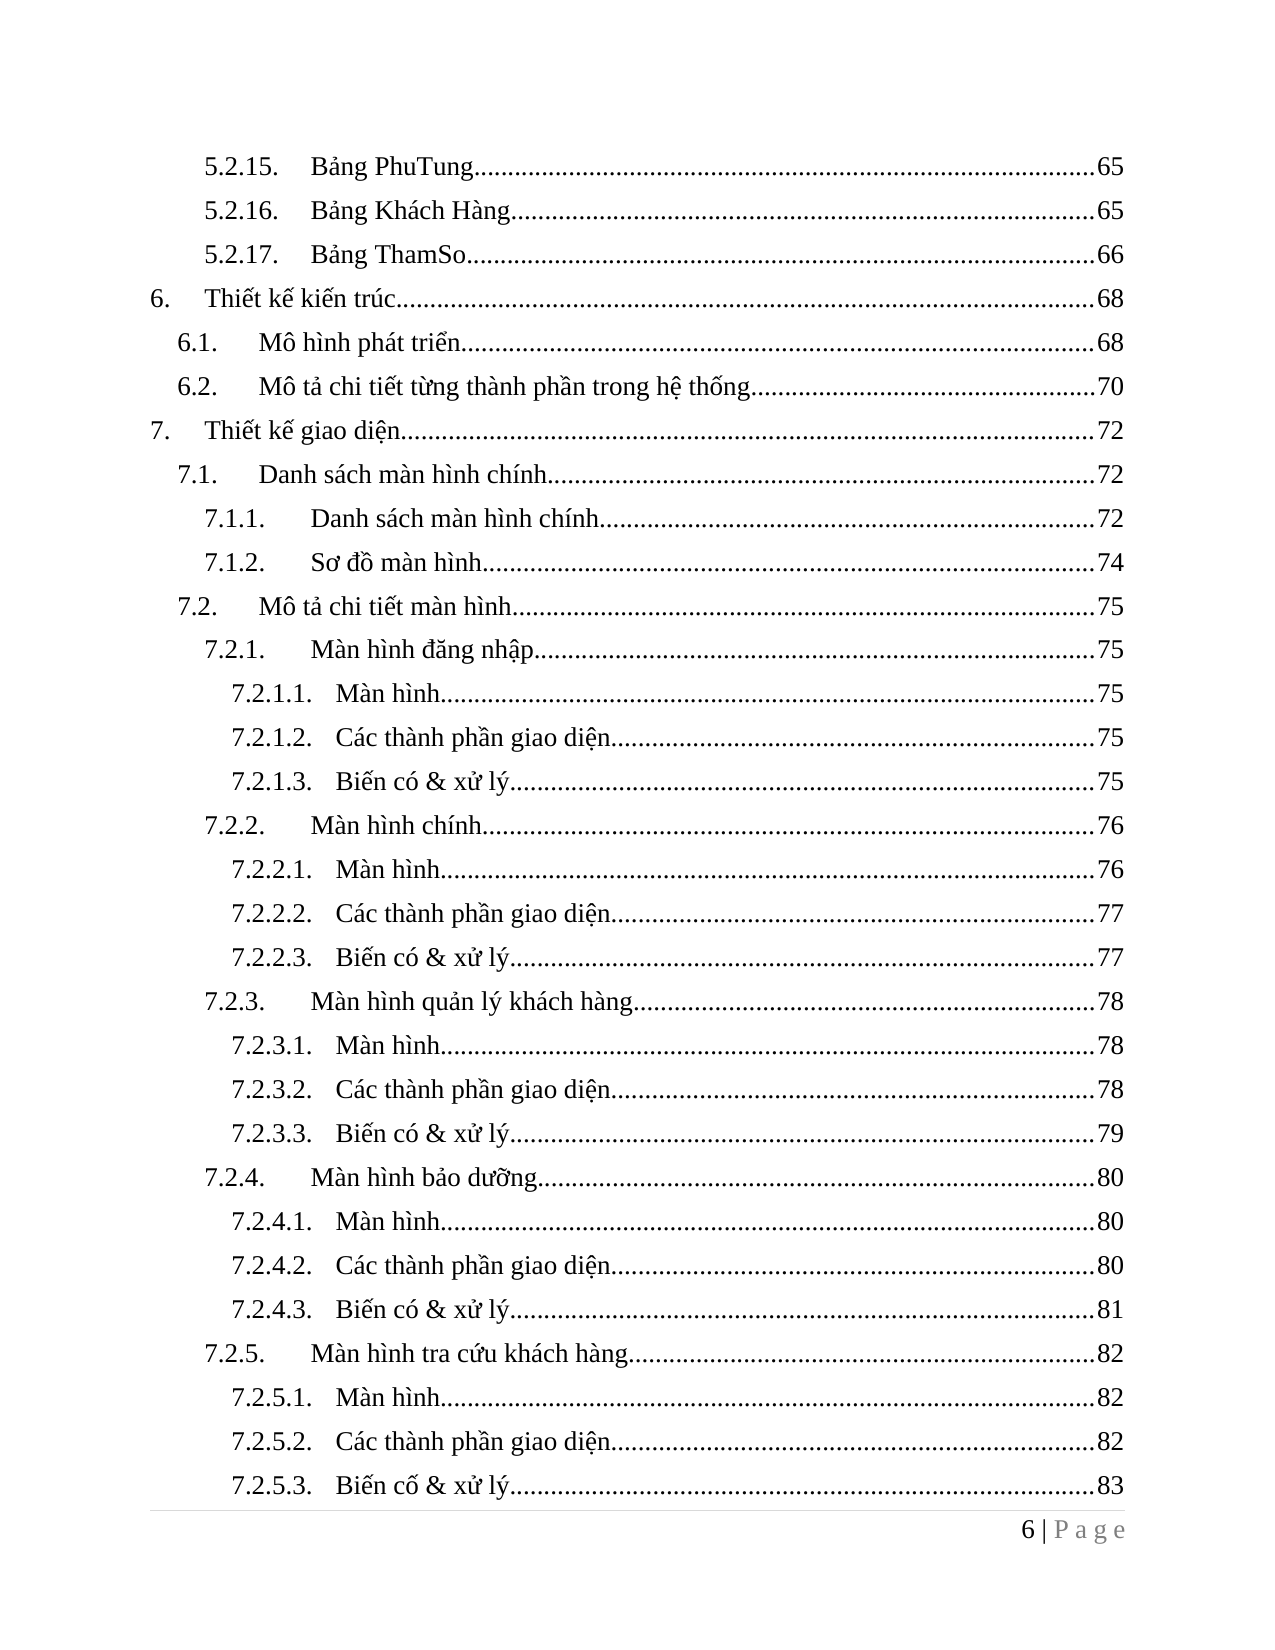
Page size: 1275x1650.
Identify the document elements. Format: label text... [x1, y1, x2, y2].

text 7.2.1.3. Biến có & xử lý 75 [231, 765, 1125, 797]
text 7.2.5.2. Các thành phần giao diện 82 [231, 1425, 1125, 1456]
text 7.2.2. Màn hình chính 76 [204, 809, 1125, 841]
text 7.1. Danh sách màn hình chính 72 [177, 458, 1125, 489]
text 7.2.2.3. Biến có & xử lý 77 [231, 941, 1125, 972]
text 5.2.15. Bảng PhuTung 65 [204, 150, 1125, 181]
text 7.2.4.3. Biến có & xử lý 81 [231, 1293, 1125, 1324]
text 7.2.1.2. Các thành phần giao diện 75 [231, 721, 1125, 753]
text 7.2.3.3. Biến có & xử lý 79 [231, 1117, 1125, 1148]
text 7.2.4. Màn hình bảo dưỡng 80 [204, 1161, 1125, 1192]
text 7.2.1. Màn hình đăng nhập 75 [204, 633, 1125, 665]
text 6. Thiết kế kiến trúc 68 [150, 282, 1125, 313]
text 7.2.1.1. Màn hình 75 [231, 677, 1125, 709]
text 7.2.5.3. Biến cố & xử lý 83 [231, 1469, 1125, 1500]
text 7.2.2.1. Màn hình 76 [231, 853, 1125, 884]
text 7.1.2. Sơ đồ màn hình 74 [204, 546, 1125, 577]
text 7.2.3.1. Màn hình 78 [231, 1029, 1125, 1060]
text 7.2.2.2. Các thành phần giao diện 77 [231, 897, 1125, 928]
text 7.2.5.1. Màn hình 82 [231, 1381, 1125, 1412]
text 7.2.4.1. Màn hình 80 [231, 1205, 1125, 1236]
text 7.2.4.2. Các thành phần giao diện 80 [231, 1249, 1125, 1280]
text 5.2.17. Bảng ThamSo 66 [204, 238, 1125, 269]
text 6.2. Mô tả chi tiết từng thành phần trong hệ thống 70 [177, 370, 1125, 401]
text 7.2.5. Màn hình tra cứu khách hàng 82 [204, 1337, 1125, 1368]
text 7.2.3. Màn hình quản lý khách hàng 78 [204, 985, 1125, 1016]
text 6.1. Mô hình phát triển 68 [177, 326, 1125, 357]
text 5.2.16. Bảng Khách Hàng 65 [204, 194, 1125, 225]
text 7.2. Mô tả chi tiết màn hình 75 [177, 589, 1125, 621]
text 7.1.1. Danh sách màn hình chính 72 [204, 502, 1125, 533]
text 7.2.3.2. Các thành phần giao diện 78 [231, 1073, 1125, 1104]
text 7. Thiết kế giao diện 72 [150, 414, 1125, 445]
